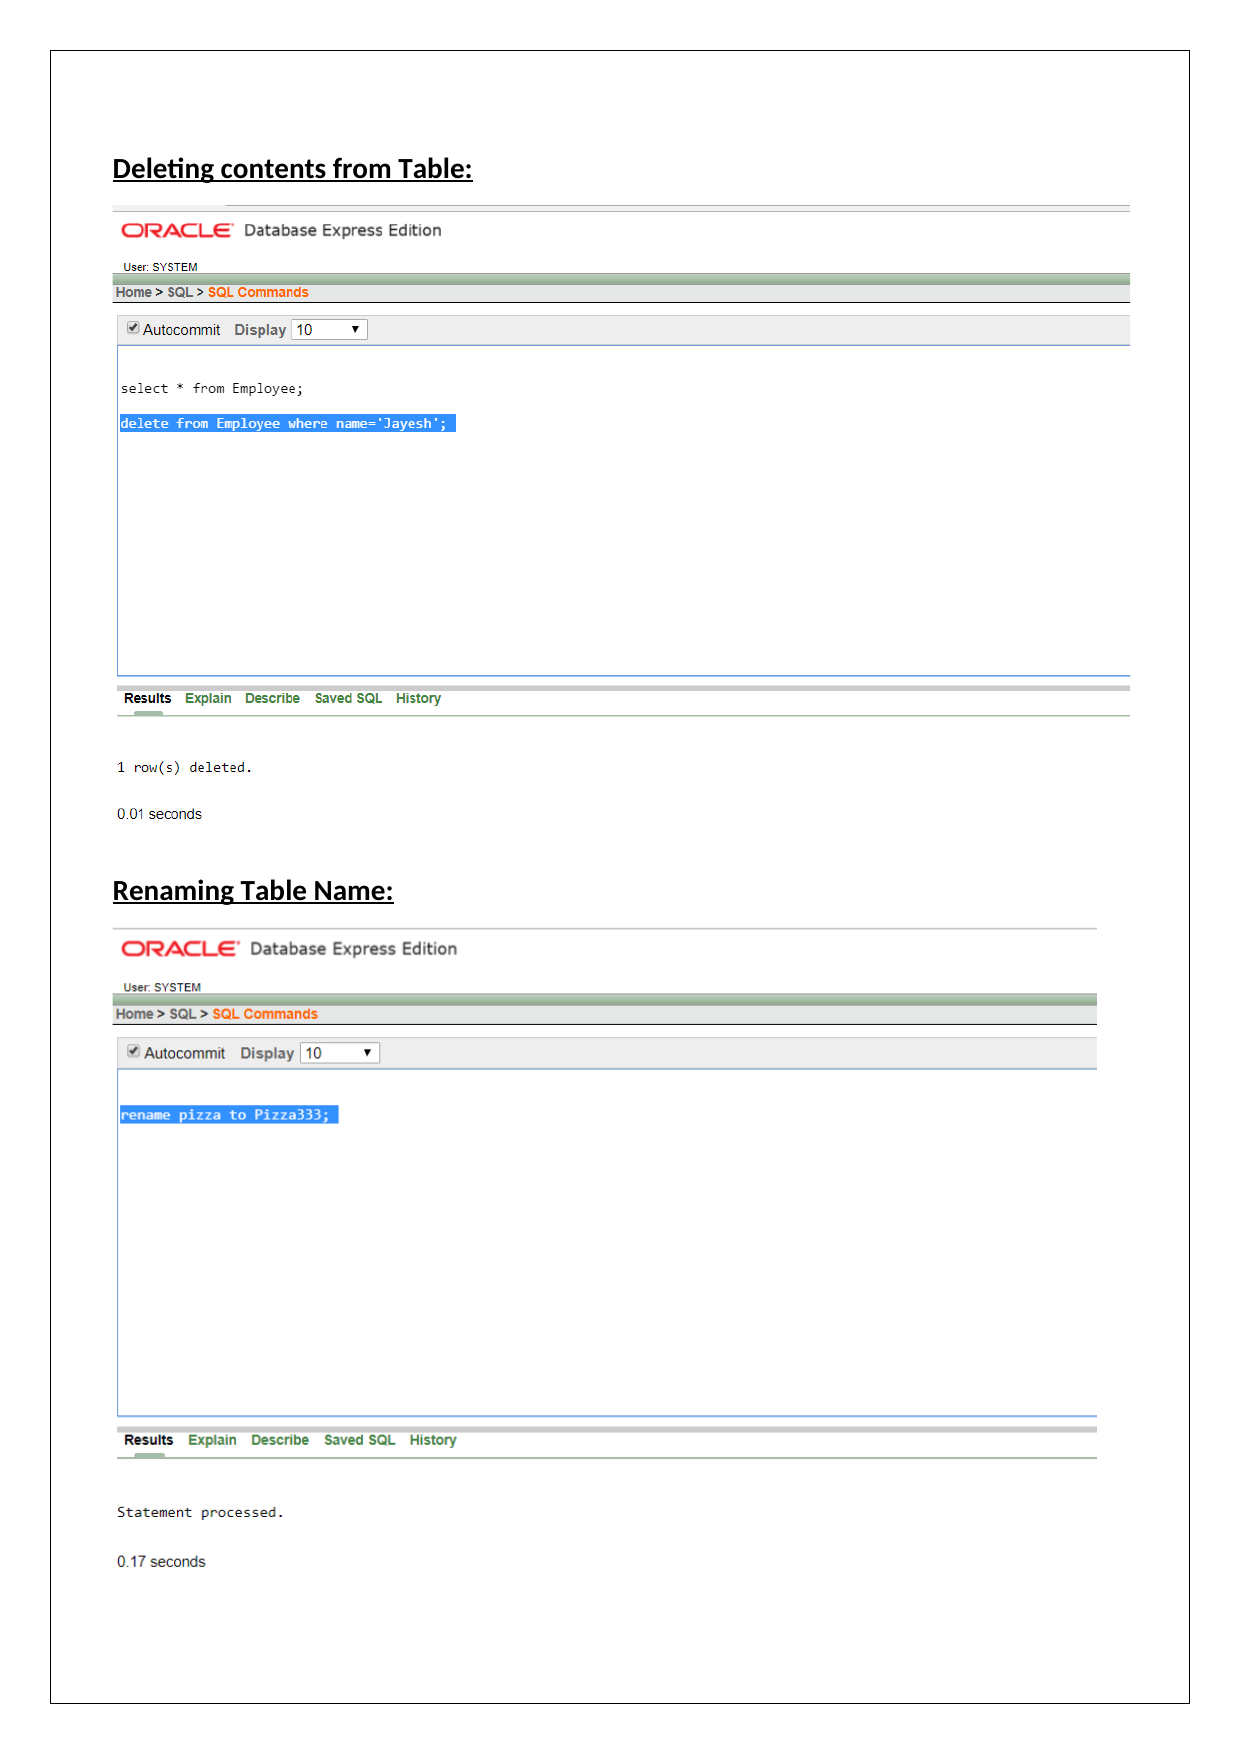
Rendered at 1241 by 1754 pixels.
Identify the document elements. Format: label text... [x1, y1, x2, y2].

text Deleting contents from Table: [112, 150, 1128, 186]
picture [112, 927, 1097, 1584]
text Renaming Table Name: [112, 872, 1128, 907]
picture [112, 205, 1131, 853]
